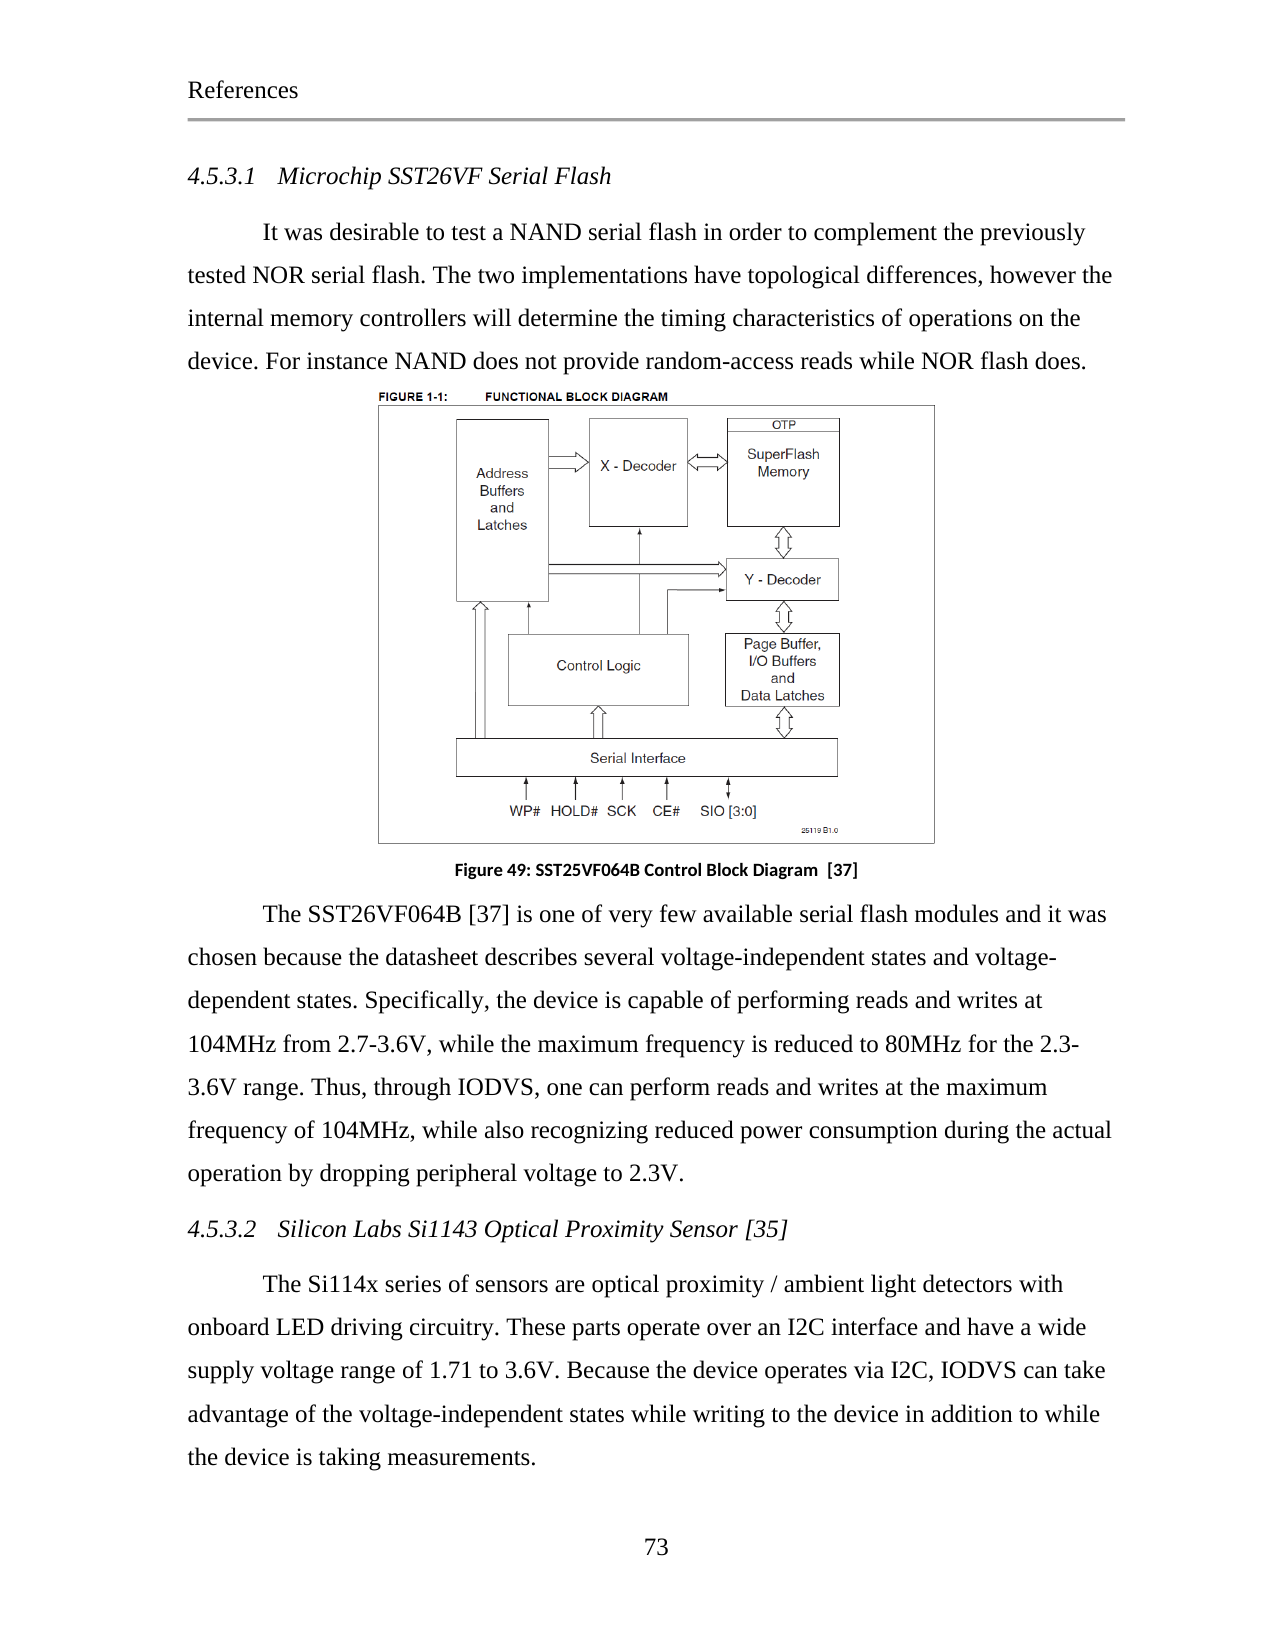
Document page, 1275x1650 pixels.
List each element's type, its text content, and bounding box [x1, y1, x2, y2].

text The Si114x series of sensors are optical proximity / ambient light detectors with onboard LED driving circuitry. These parts operate over an I2C interface and have a wide supply voltage range of 1.71 to 3.6V. Because the device operates via I2C, IODVS can take advantage of the voltage-independent states while writing to the device in addition to while the device is taking measurements. [187, 1269, 1125, 1471]
text It was desirable to test a NAND serial flash in order to complement the previously tested NOR serial flash. The two implementations have topological differences, however the internal memory controllers will determine the timing characteristics of operations on the device. For instance NAND does not provide random-access reads while NOR flash does. [187, 217, 1125, 375]
subtitle Microchip SST26VF Serial Flash [187, 161, 1125, 190]
subtitle Silicon Labs Si1143 Optical Proximity Sensor [187, 1214, 1125, 1242]
text The SST26VF064B is one of very few available serial flash modules and it was chosen because the datasheet describes several voltage-independent states and voltage-dependent states. Specifically, the device is capable of performing reads and writes at 104MHz from 2.7-3.6V, while the maximum frequency is reduced to 80MHz for the 2.3-3.6V range. Thus, through IODVS, one can perform reads and writes at the maximum frequency of 104MHz, while also recognizing reduced power consumption during the actual operation by dropping peripheral voltage to 2.3V. [187, 899, 1125, 1187]
picture [377, 389, 935, 845]
text Figure 49: SST25VF064B Control Block Diagram [187, 859, 1125, 882]
